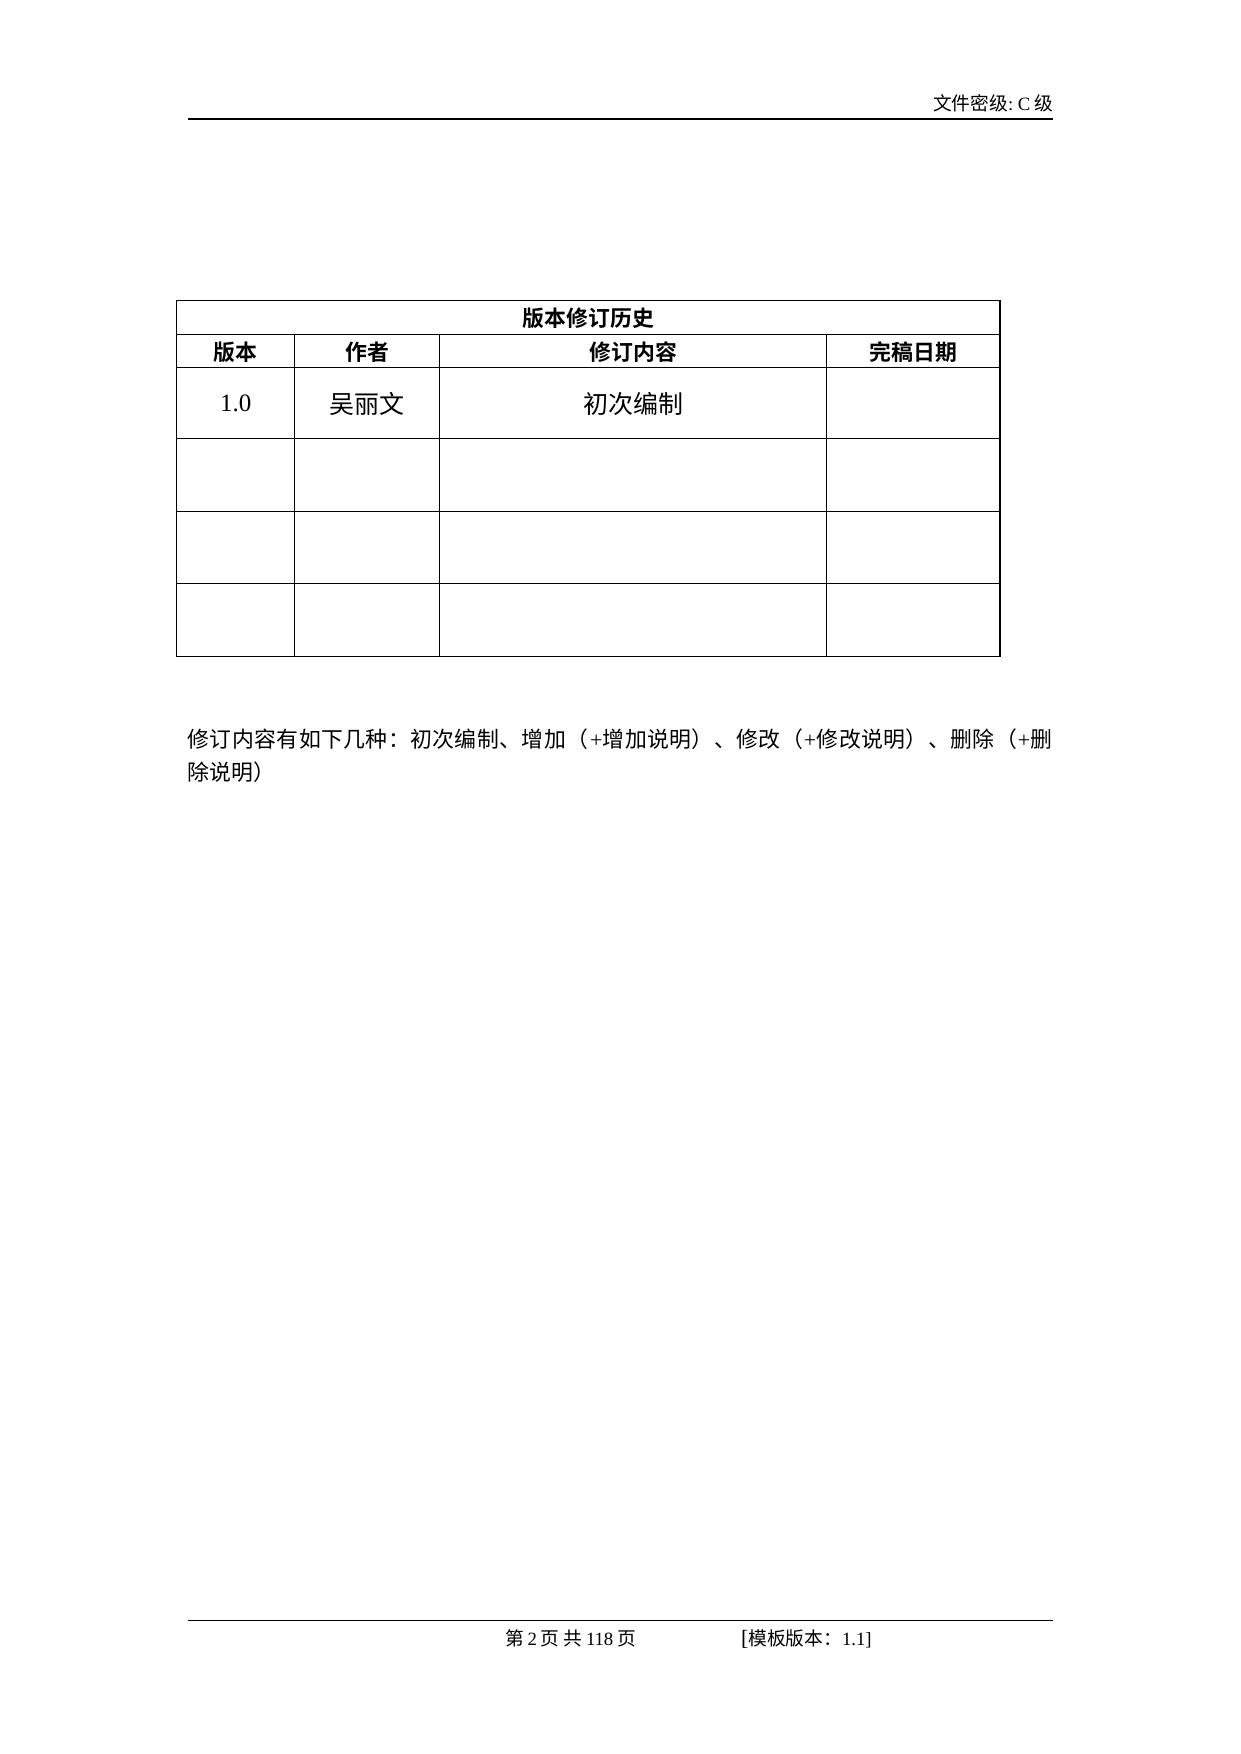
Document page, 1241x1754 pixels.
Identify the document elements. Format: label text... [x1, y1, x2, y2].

table_cell 吴丽文 [295, 368, 439, 438]
table_cell 完稿日期 [827, 335, 999, 367]
table_cell [177, 584, 294, 656]
table_cell [177, 439, 294, 511]
table_cell [827, 512, 999, 583]
table_cell [440, 584, 826, 656]
table_cell [295, 439, 439, 511]
table_cell [295, 584, 439, 656]
table_cell [827, 584, 999, 656]
table_cell 版本 [177, 335, 294, 367]
table_header 版本修订历史 [177, 301, 999, 333]
table_cell 修订内容 [440, 335, 826, 367]
table_cell [440, 439, 826, 511]
table_cell [440, 512, 826, 583]
text 修订内容有如下几种：初次编制、增加（+增加说明）、修改（+修改说明）、删除（+删除说明） [187, 722, 1053, 787]
table_cell [827, 439, 999, 511]
table_cell [177, 512, 294, 583]
table_cell [295, 512, 439, 583]
table_cell 作者 [295, 335, 439, 367]
table_cell 初次编制 [440, 368, 826, 438]
table_cell [827, 368, 999, 438]
table_cell 1.0 [177, 368, 294, 438]
